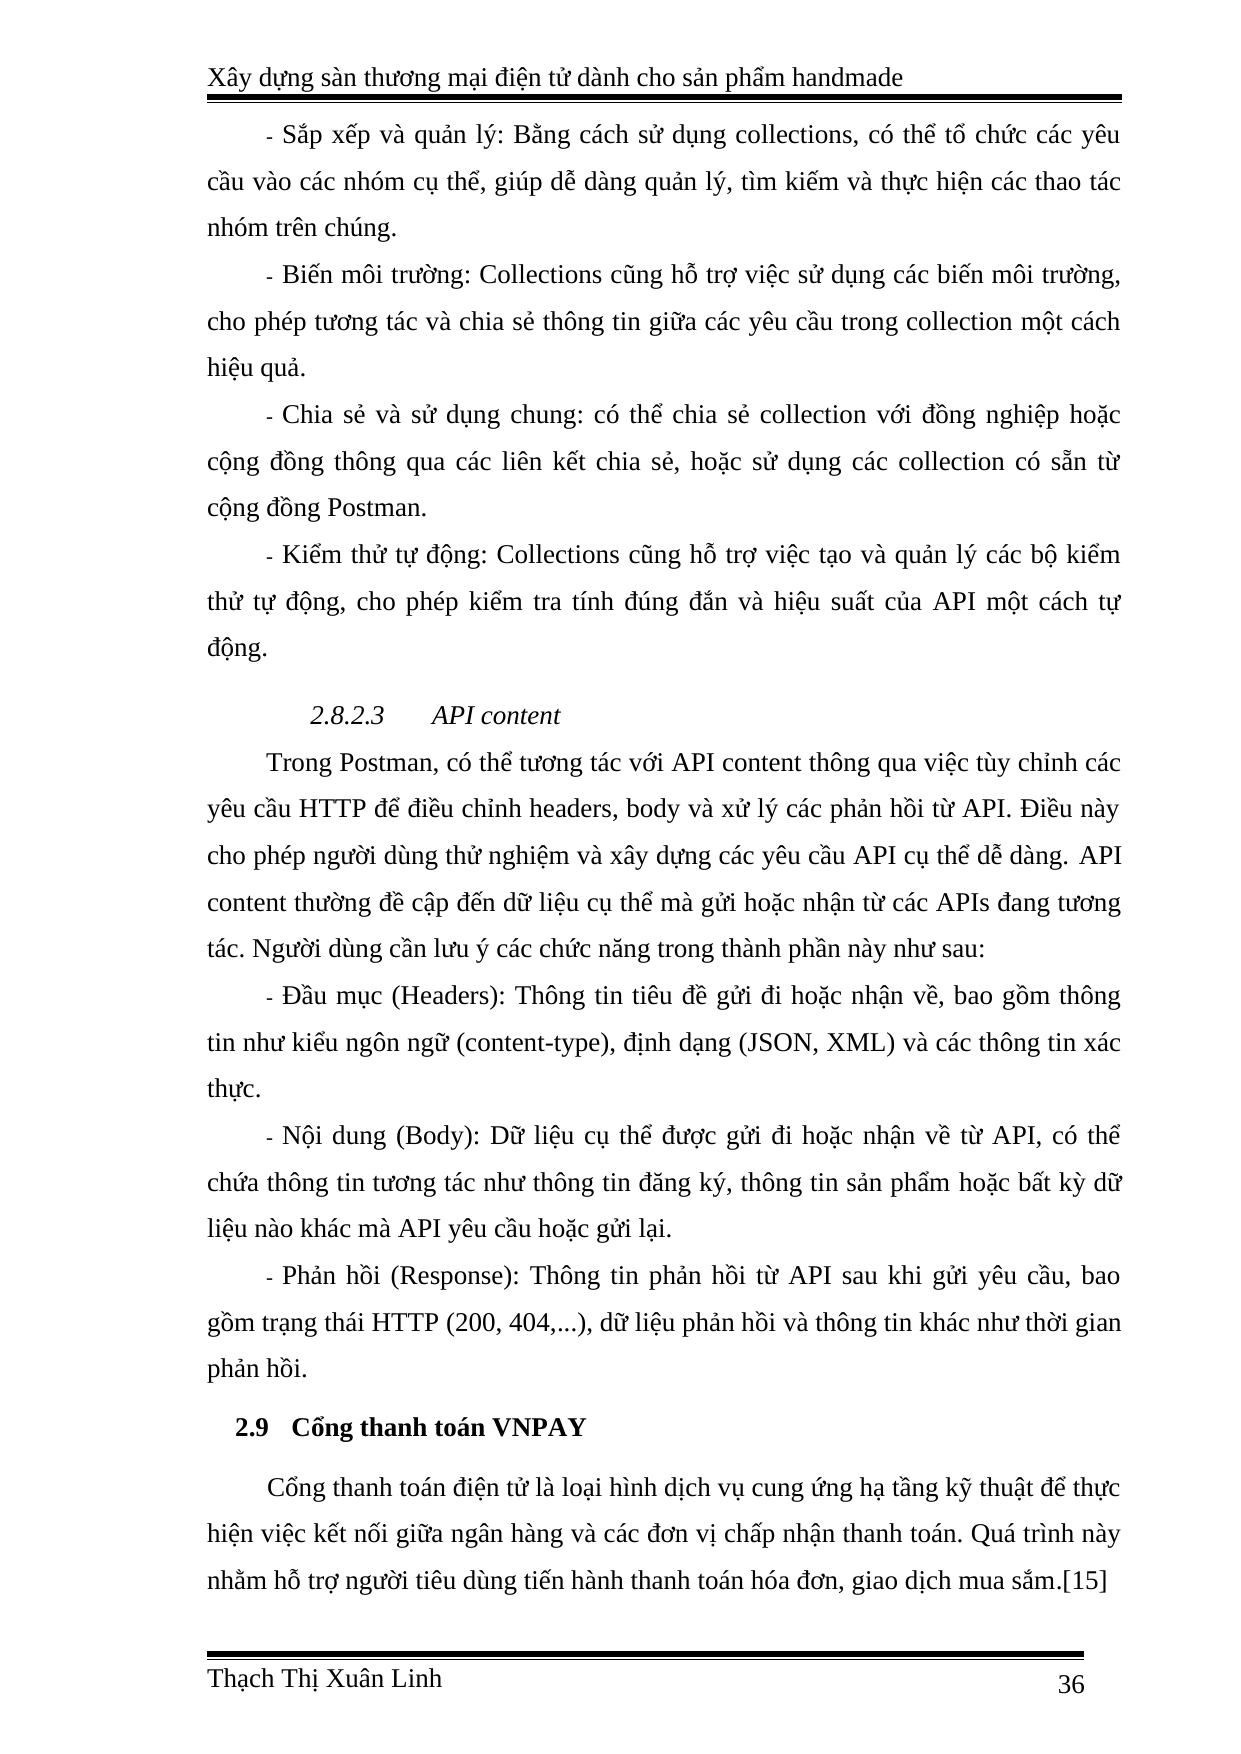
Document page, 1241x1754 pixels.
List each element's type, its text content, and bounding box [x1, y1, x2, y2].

list Sắp xếp và quản lý: Bằng cách sử dụng collections, có thể tổ chức các yêu cầu vào các nhóm cụ thể, giúp dễ dàng quản lý, tìm kiếm và thực hiện các thao tác nhóm trên chúng. [207, 118, 1122, 243]
list Phản hồi (Response): Thông tin phản hồi từ API sau khi gửi yêu cầu, bao gồm trạng thái HTTP (200, 404,...), dữ liệu phản hồi và thông tin khác như thời gian phản hồi. [207, 1259, 1122, 1383]
list Đầu mục (Headers): Thông tin tiêu đề gửi đi hoặc nhận về, bao gồm thông tin như kiểu ngôn ngữ (content-type), định dạng (JSON, XML) và các thông tin xác thực. [207, 979, 1122, 1103]
list Kiểm thử tự động: Collections cũng hỗ trợ việc tạo và quản lý các bộ kiểm thử tự động, cho phép kiểm tra tính đúng đắn và hiệu suất của API một cách tự động. [207, 538, 1122, 663]
list Chia sẻ và sử dụng chung: có thể chia sẻ collection với đồng nghiệp hoặc cộng đồng thông qua các liên kết chia sẻ, hoặc sử dụng các collection có sẵn từ cộng đồng Postman. [207, 398, 1122, 523]
subtitle API content [310, 699, 1122, 730]
subtitle Cổng thanh toán VNPAY [235, 1411, 1122, 1443]
list Nội dung (Body): Dữ liệu cụ thể được gửi đi hoặc nhận về từ API, có thể chứa thông tin tương tác như thông tin đăng ký, thông tin sản phẩm hoặc bất kỳ dữ liệu nào khác mà API yêu cầu hoặc gửi lại. [207, 1119, 1122, 1243]
text Cổng thanh toán điện tử là loại hình dịch vụ cung ứng hạ tầng kỹ thuật để thực hiện việc kết nối giữa ngân hàng và các đơn vị chấp nhận thanh toán. Quá trình này nhằm hỗ trợ người tiêu dùng tiến hành thanh toán hóa đơn, giao dịch mua sắm.[15] [207, 1471, 1122, 1595]
text Trong Postman, có thể tương tác với API content thông qua việc tùy chỉnh các yêu cầu HTTP để điều chỉnh headers, body và xử lý các phản hồi từ API. Điều này cho phép người dùng thử nghiệm và xây dựng các yêu cầu API cụ thể dễ dàng. API content thường đề cập đến dữ liệu cụ thể mà gửi hoặc nhận từ các APIs đang tương tác. Người dùng cần lưu ý các chức năng trong thành phần này như sau: [207, 746, 1122, 963]
list Biến môi trường: Collections cũng hỗ trợ việc sử dụng các biến môi trường, cho phép tương tác và chia sẻ thông tin giữa các yêu cầu trong collection một cách hiệu quả. [207, 258, 1122, 383]
